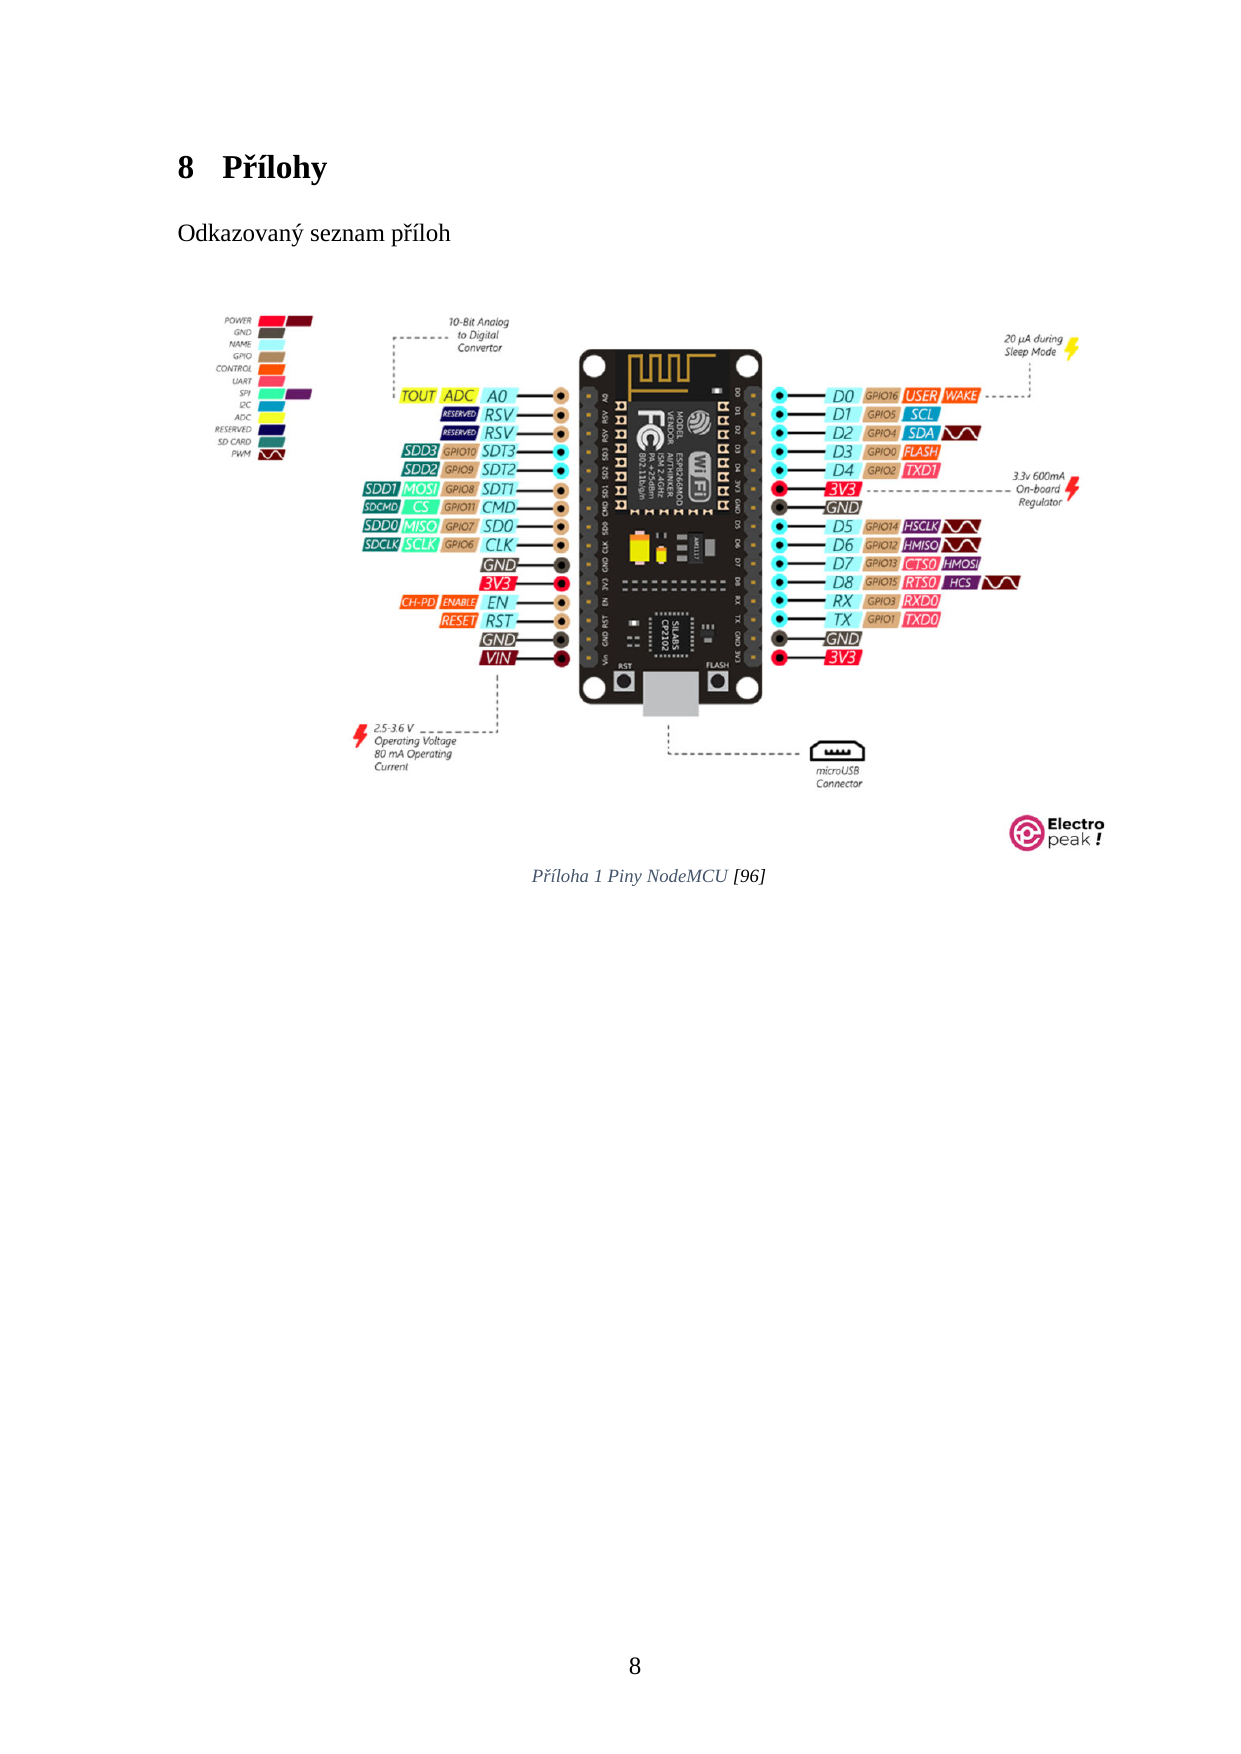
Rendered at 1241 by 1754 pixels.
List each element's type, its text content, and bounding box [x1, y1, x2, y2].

text Příloha Piny NodeMCU [177, 866, 1122, 887]
text Odkazovaný seznam příloh [177, 218, 1122, 246]
subtitle Přílohy [177, 148, 1122, 186]
picture [177, 275, 1123, 866]
